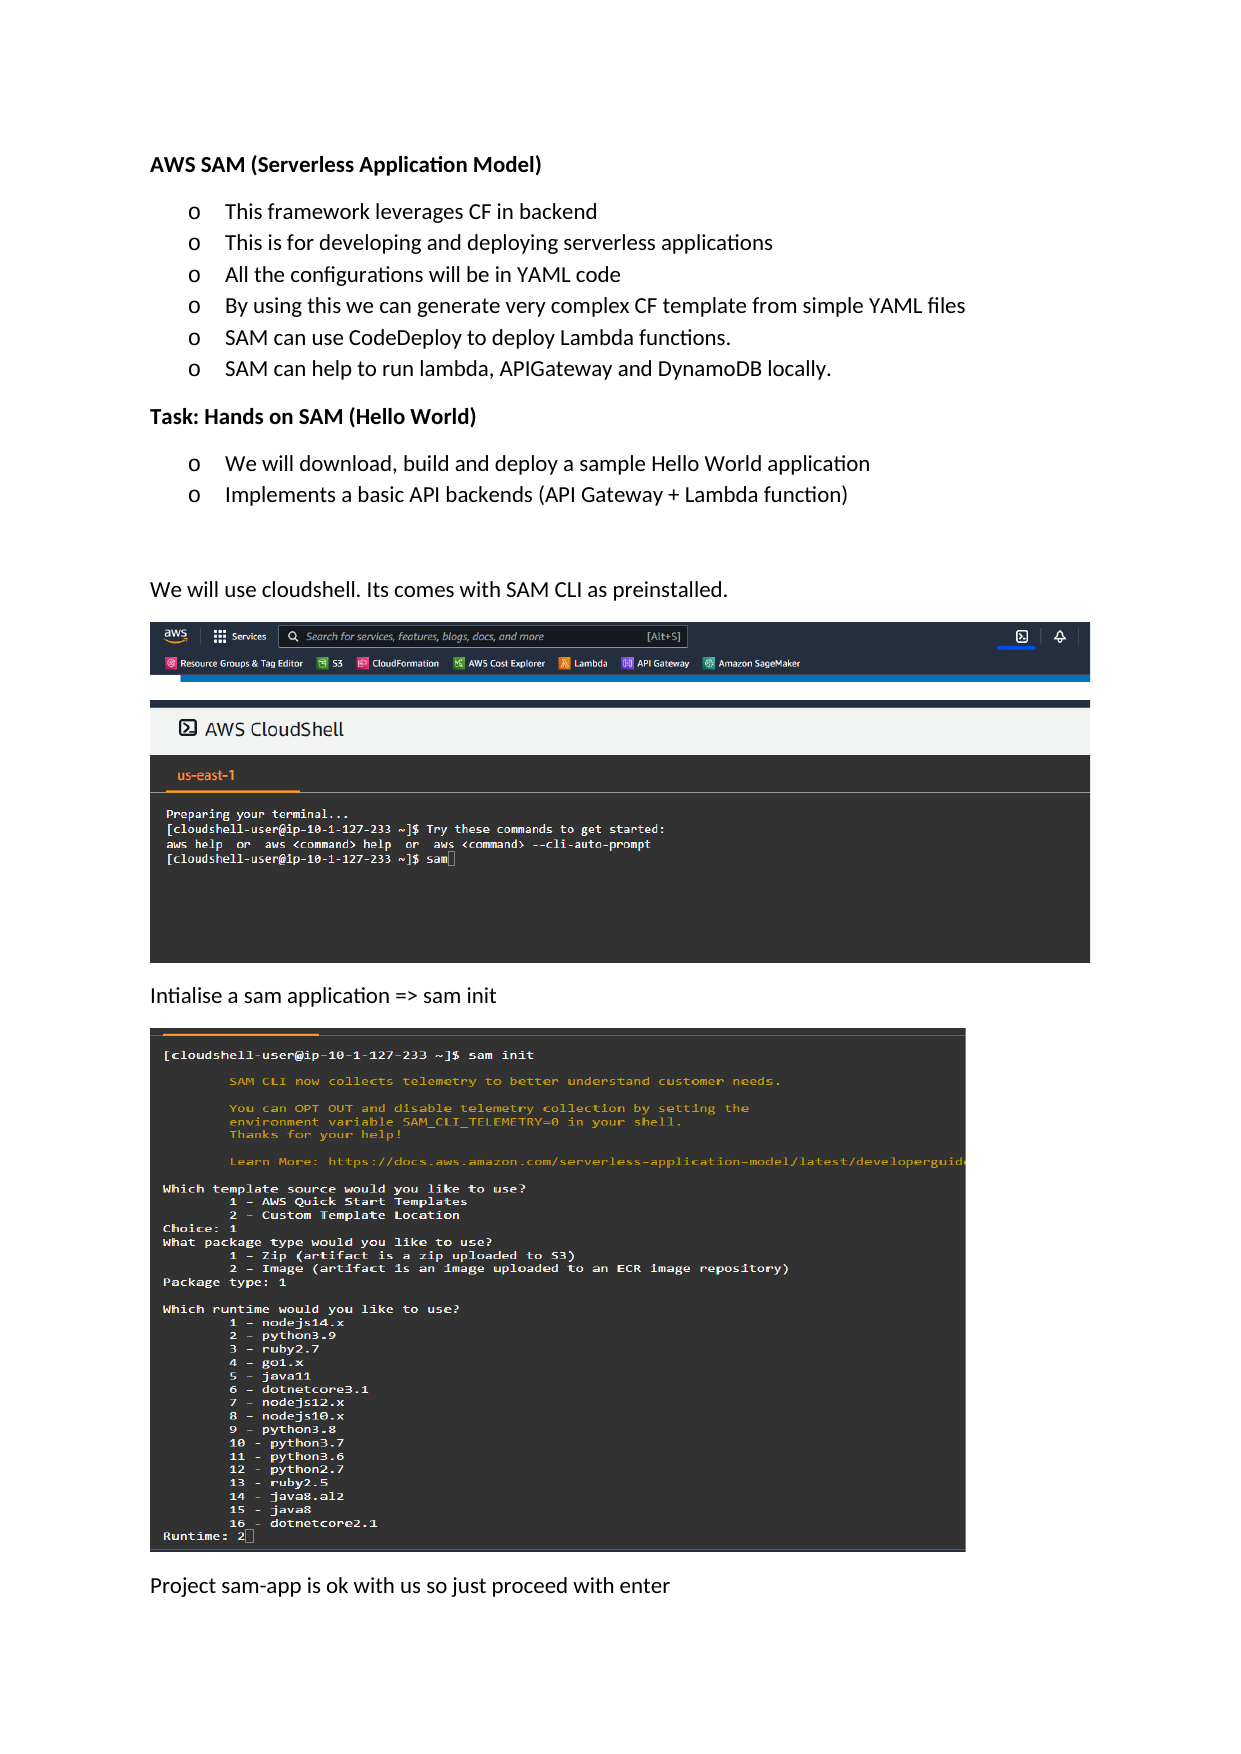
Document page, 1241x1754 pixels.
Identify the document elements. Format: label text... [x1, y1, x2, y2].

text We will use cloudshell. Its comes with SAM CLI as preinstalled. [150, 576, 1090, 604]
list This framework leverages CF in backend [187, 197, 1090, 226]
list All the configurations will be in YAML code [187, 260, 1090, 289]
list By using this we can generate very complex CF template from simple YAML files [187, 291, 1090, 320]
text Task: Hands on SAM (Hello World) [150, 402, 1090, 430]
list Implements a basic API backends (API Gateway + Lambda function) [187, 481, 1090, 510]
picture [150, 700, 1091, 963]
text Project sam-app is ok with us so just proceed with enter [150, 1571, 1090, 1599]
text AWS SAM (Serverless Application Model) [150, 150, 1090, 178]
text Intialise a sam application => sam init [150, 981, 1090, 1009]
list This is for developing and deploying serverless applications [187, 228, 1090, 257]
picture [150, 1028, 966, 1552]
list SAM can help to run lambda, APIGateway and DynamoDB locally. [187, 354, 1090, 383]
list SAM can use CodeDeploy to deploy Lambda functions. [187, 323, 1090, 352]
picture [150, 622, 1091, 682]
list We will download, build and deploy a sample Hello World application [187, 449, 1090, 478]
